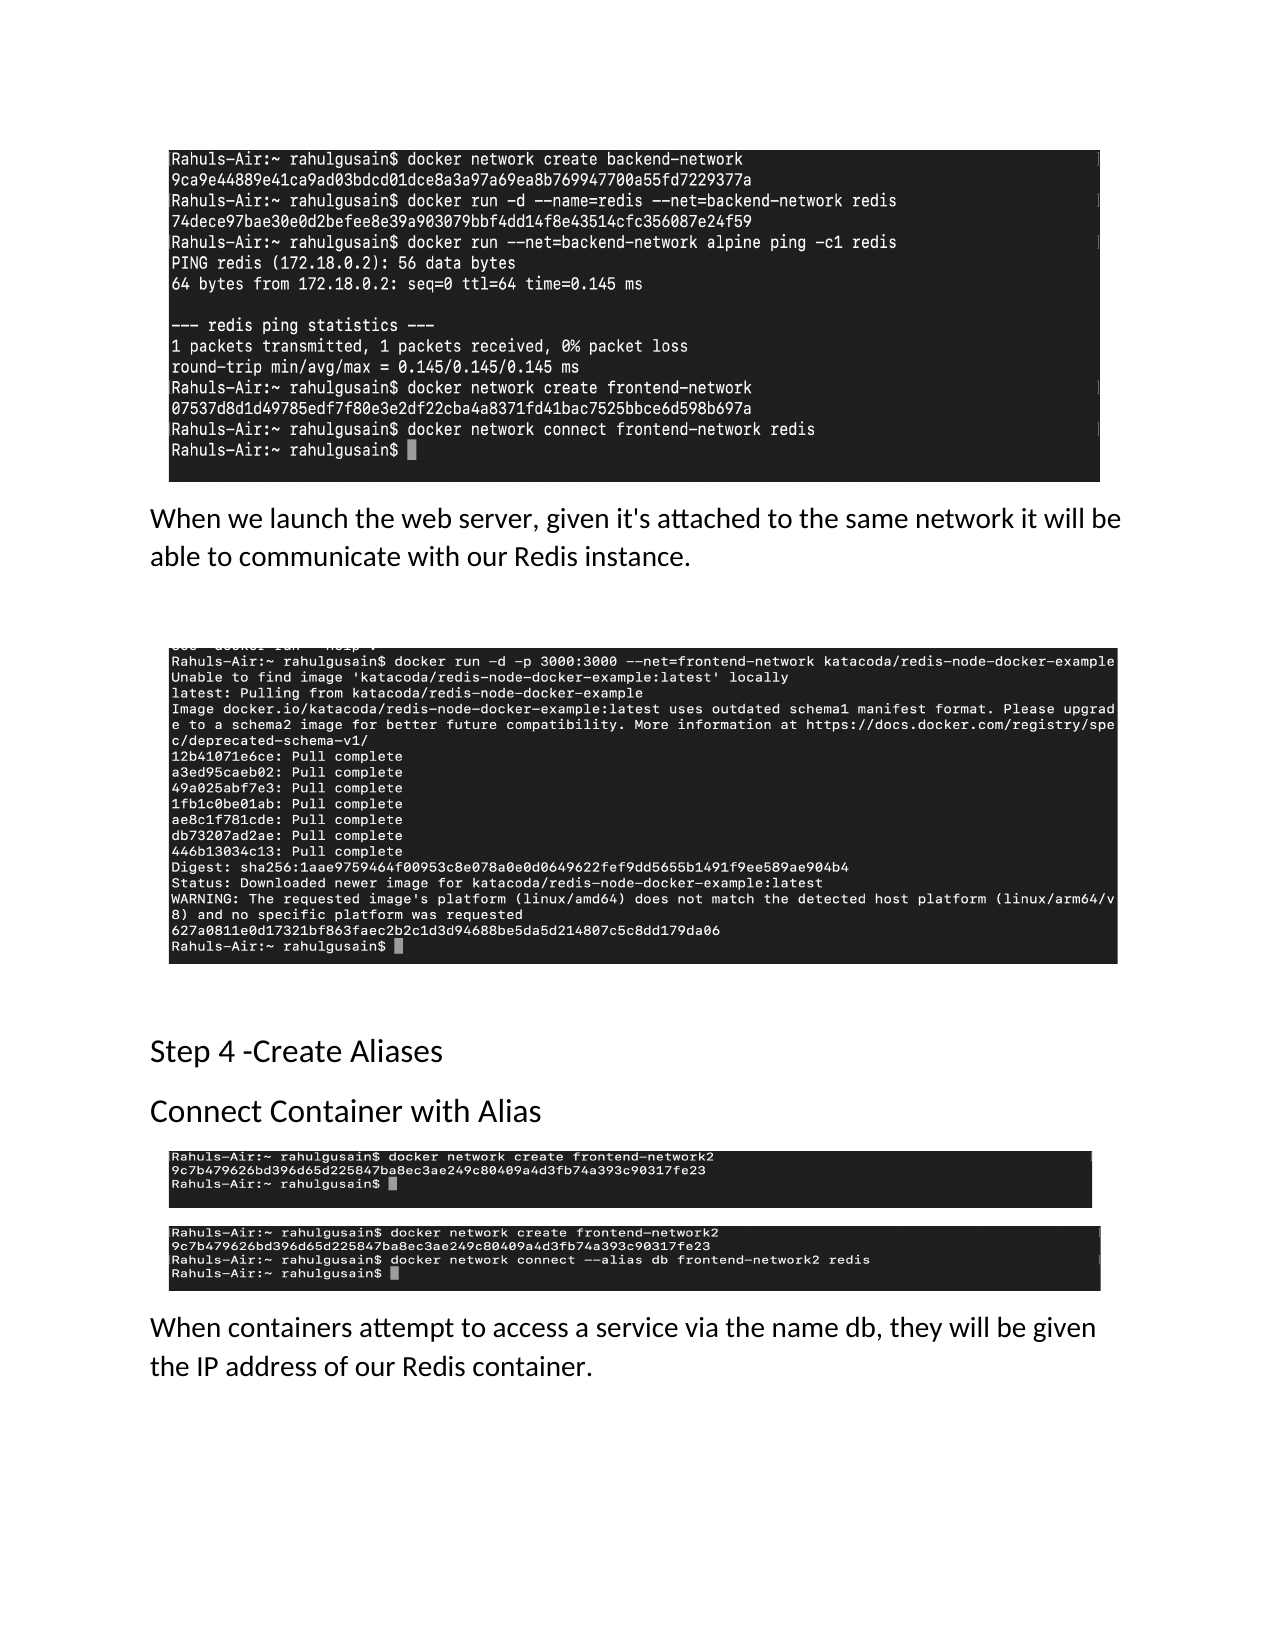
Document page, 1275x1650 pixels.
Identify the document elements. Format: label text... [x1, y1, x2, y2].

text Connect Container with Alias [150, 1090, 1125, 1131]
text When we launch the web server, given it's attached to the same network it will be able to communicate with our Redis instance. [150, 500, 1125, 574]
text When containers attempt to access a service via the name db, they will be given the IP address of our Redis container. [150, 1309, 1125, 1383]
text Step 4 -Create Aliases [150, 1030, 1125, 1071]
